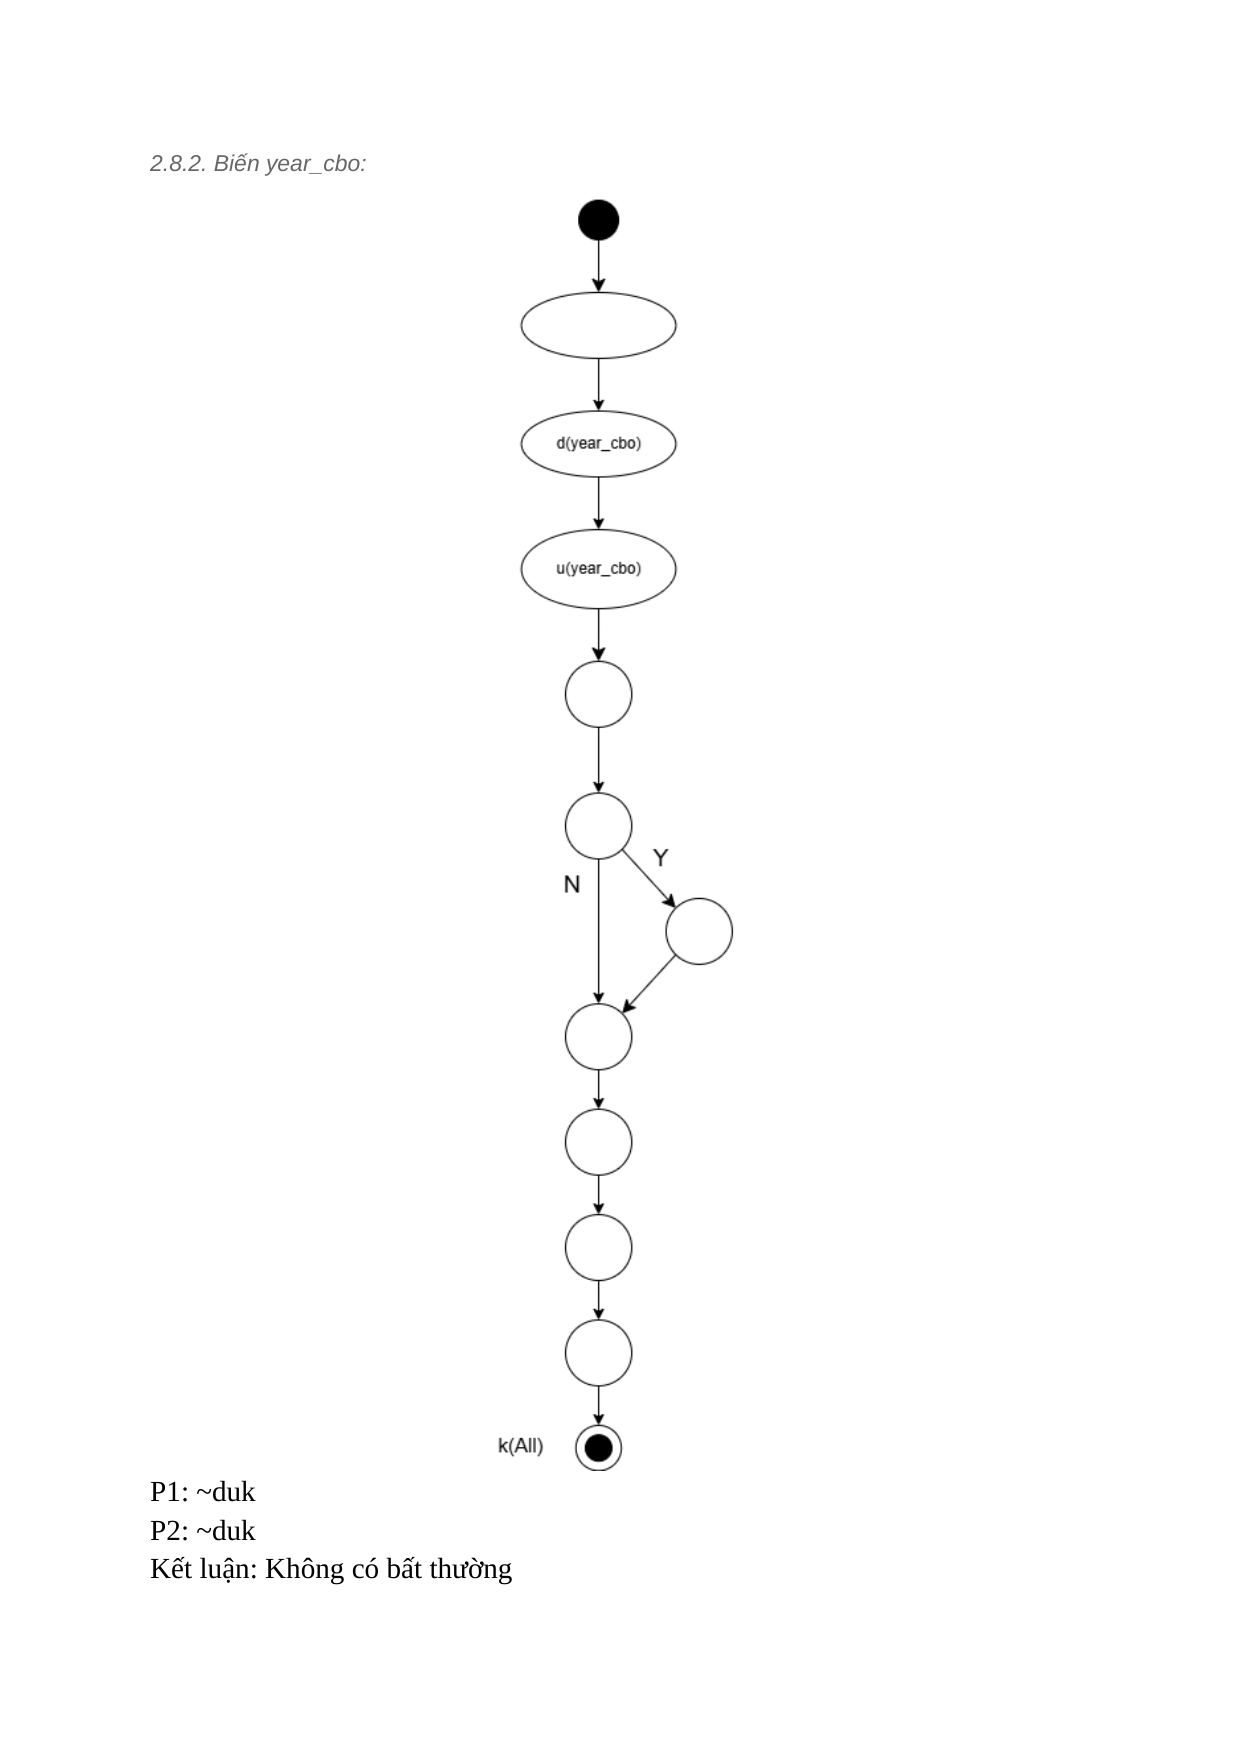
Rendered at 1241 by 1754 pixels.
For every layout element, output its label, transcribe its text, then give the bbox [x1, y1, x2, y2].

text P2: ~duk [150, 1513, 1090, 1546]
subtitle 2.8.2. Biến year_cbo: [150, 150, 1090, 176]
text Kết luận: Không có bất thường [150, 1551, 1090, 1585]
picture [491, 184, 749, 1471]
text P1: ~duk [150, 1474, 1090, 1508]
